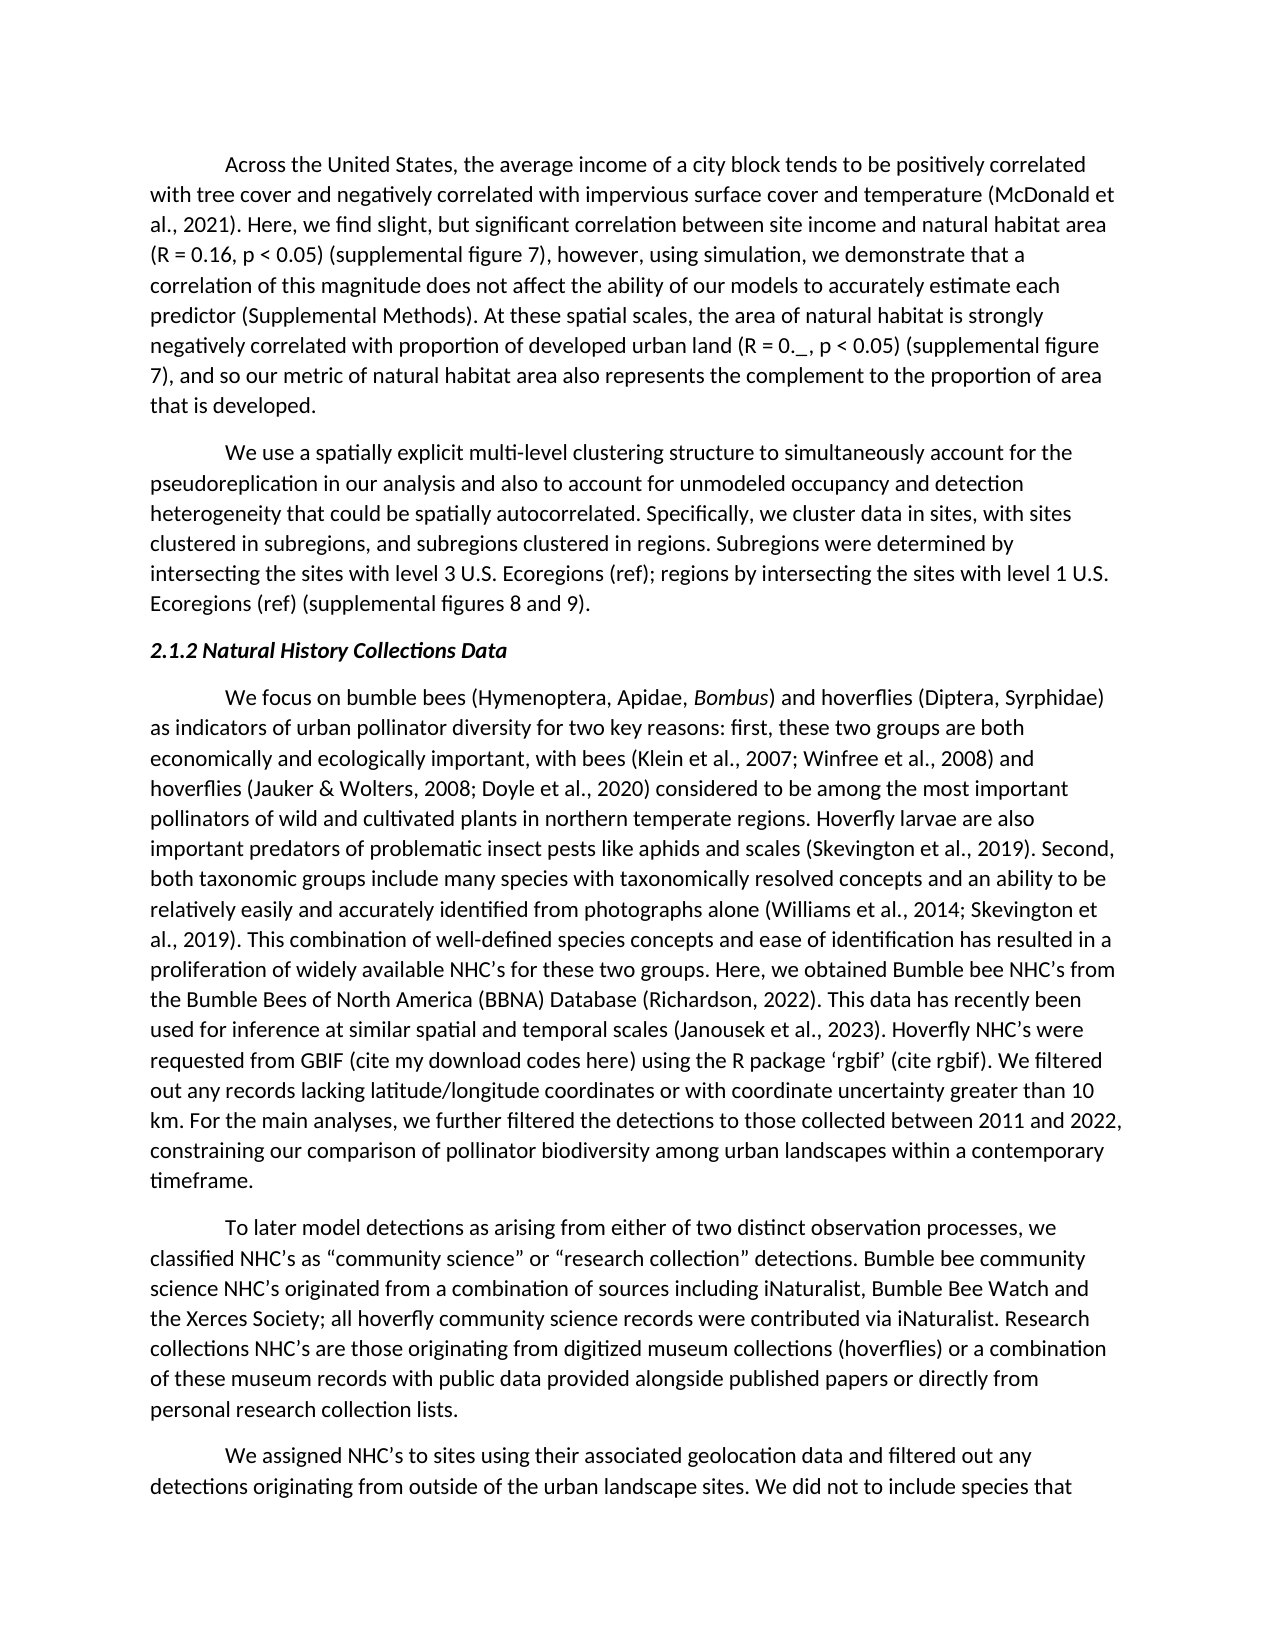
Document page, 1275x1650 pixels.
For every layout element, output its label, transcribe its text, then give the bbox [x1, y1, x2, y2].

text Across the United States, the average income of a city block tends to be positively correlated with tree cover and negatively correlated with impervious surface cover and temperature (McDonald et al., 2021). Here, we find slight, but significant correlation between site income and natural habitat area (R = 0.16, p < 0.05) (supplemental figure 7), however, using simulation, we demonstrate that a correlation of this magnitude does not affect the ability of our models to accurately estimate each predictor (Supplemental Methods). At these spatial scales, the area of natural habitat is strongly negatively correlated with proportion of developed urban land (R = 0._, p < 0.05) (supplemental figure 7), and so our metric of natural habitat area also represents the complement to the proportion of area that is developed. [150, 150, 1125, 420]
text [150, 1442, 1125, 1500]
text 2.1.2 Natural History Collections Data [150, 636, 1125, 664]
text We focus on bumble bees (Hymenoptera, Apidae, Bombus) and hoverflies (Diptera, Syrphidae) as indicators of urban pollinator diversity for two key reasons: first, these two groups are both economically and ecologically important, with bees (Klein et al., 2007; Winfree et al., 2008) and hoverflies (Jauker & Wolters, 2008; Doyle et al., 2020) considered to be among the most important pollinators of wild and cultivated plants in northern temperate regions. Hoverfly larvae are also important predators of problematic insect pests like aphids and scales (Skevington et al., 2019). Second, both taxonomic groups include many species with taxonomically resolved concepts and an ability to be relatively easily and accurately identified from photographs alone (Williams et al., 2014; Skevington et al., 2019). This combination of well-defined species concepts and ease of identification has resulted in a proliferation of widely available NHC’s for these two groups. Here, we obtained Bumble bee NHC’s from the Bumble Bees of North America (BBNA) Database (Richardson, 2022). This data has recently been used for inference at similar spatial and temporal scales (Janousek et al., 2023). Hoverfly NHC’s were requested from GBIF (cite my download codes here) using the R package ‘rgbif’ (cite rgbif). We filtered out any records lacking latitude/longitude coordinates or with coordinate uncertainty greater than 10 km. For the main analyses, we further filtered the detections to those collected between 2011 and 2022, constraining our comparison of pollinator biodiversity among urban landscapes within a contemporary timeframe. [150, 683, 1125, 1195]
text To later model detections as arising from either of two distinct observation processes, we classified NHC’s as “community science” or “research collection” detections. Bumble bee community science NHC’s originated from a combination of sources including iNaturalist, Bumble Bee Watch and the Xerces Society; all hoverfly community science records were contributed via iNaturalist. Research collections NHC’s are those originating from digitized museum collections (hoverflies) or a combination of these museum records with public data provided alongside published papers or directly from personal research collection lists. [150, 1213, 1125, 1423]
text We use a spatially explicit multi-level clustering structure to simultaneously account for the pseudoreplication in our analysis and also to account for unmodeled occupancy and detection heterogeneity that could be spatially autocorrelated. Specifically, we cluster data in sites, with sites clustered in subregions, and subregions clustered in regions. Subregions were determined by intersecting the sites with level 3 U.S. Ecoregions (ref); regions by intersecting the sites with level 1 U.S. Ecoregions (ref) (supplemental figures 8 and 9). [150, 438, 1125, 618]
